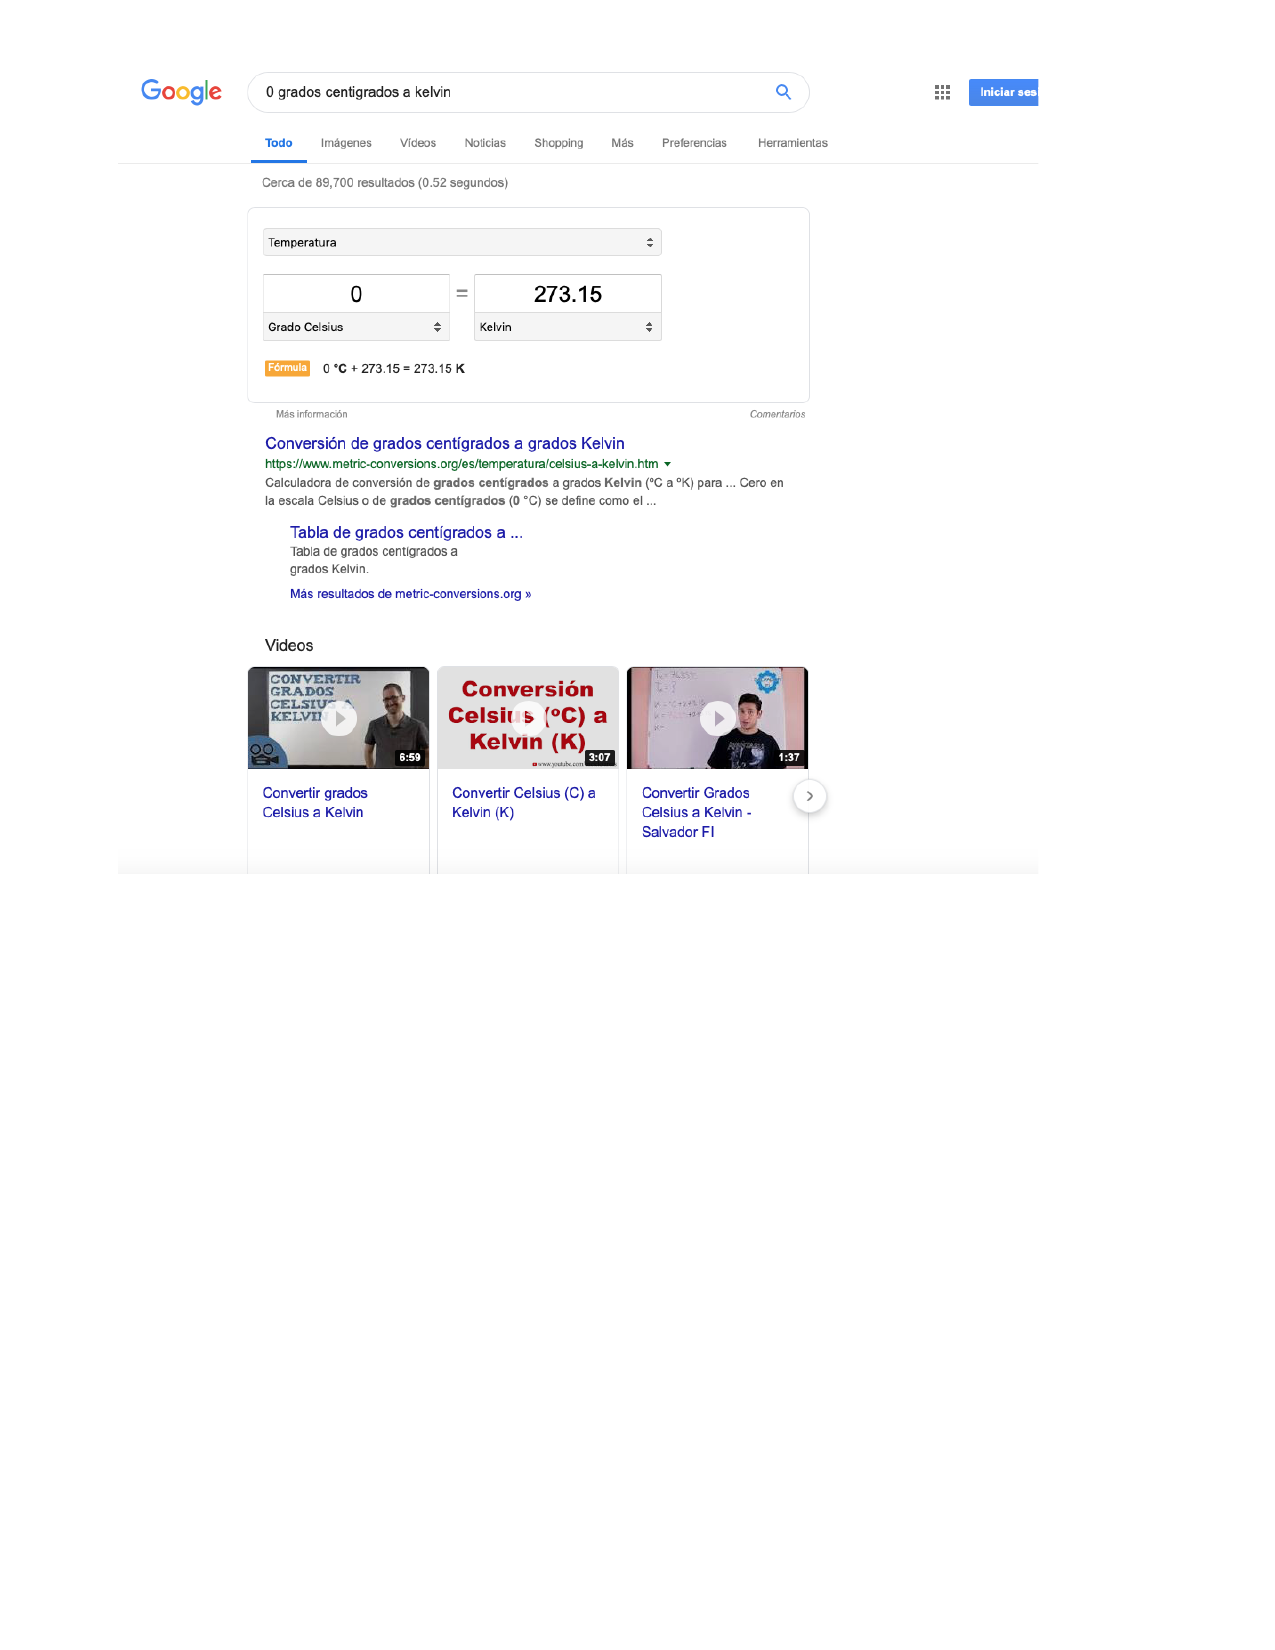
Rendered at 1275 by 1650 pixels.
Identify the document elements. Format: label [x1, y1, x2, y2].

picture [118, 59, 1039, 874]
